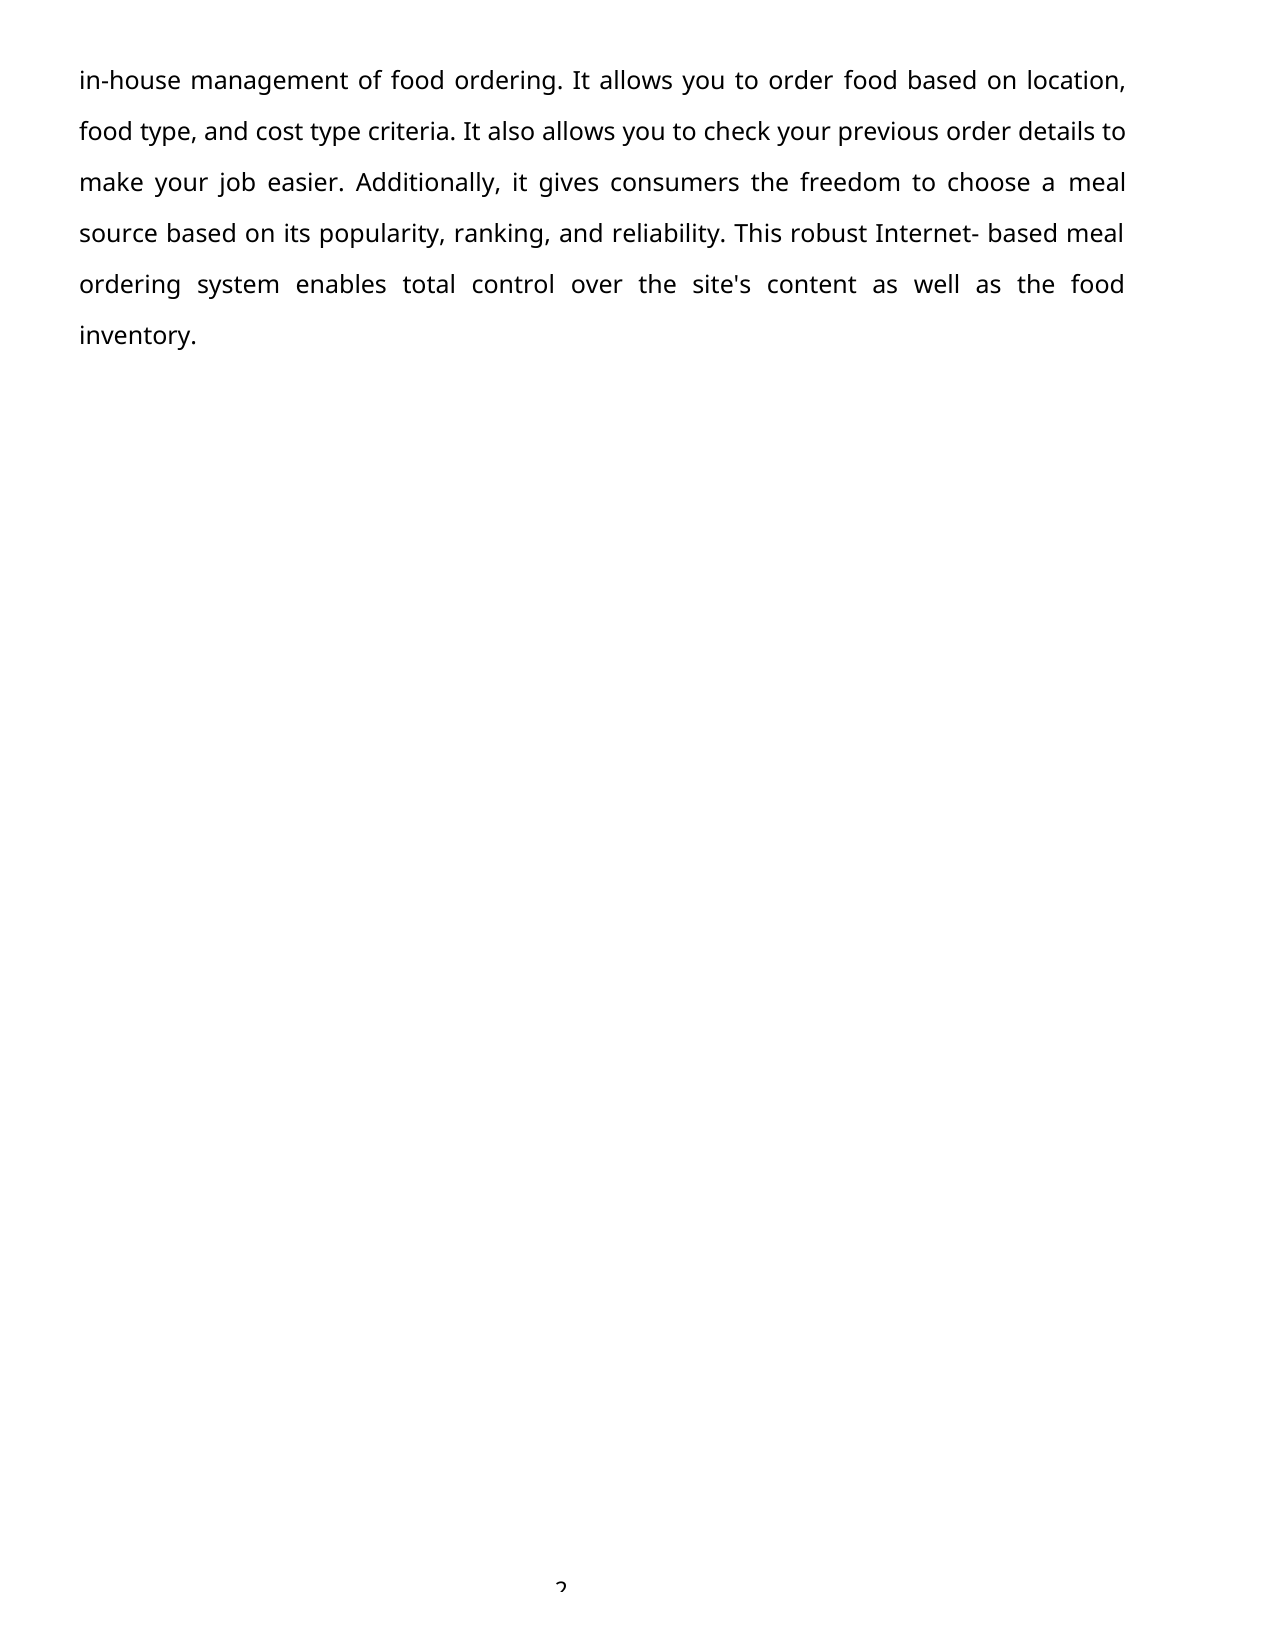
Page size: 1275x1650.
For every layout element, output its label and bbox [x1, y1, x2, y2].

text [79, 62, 1126, 352]
